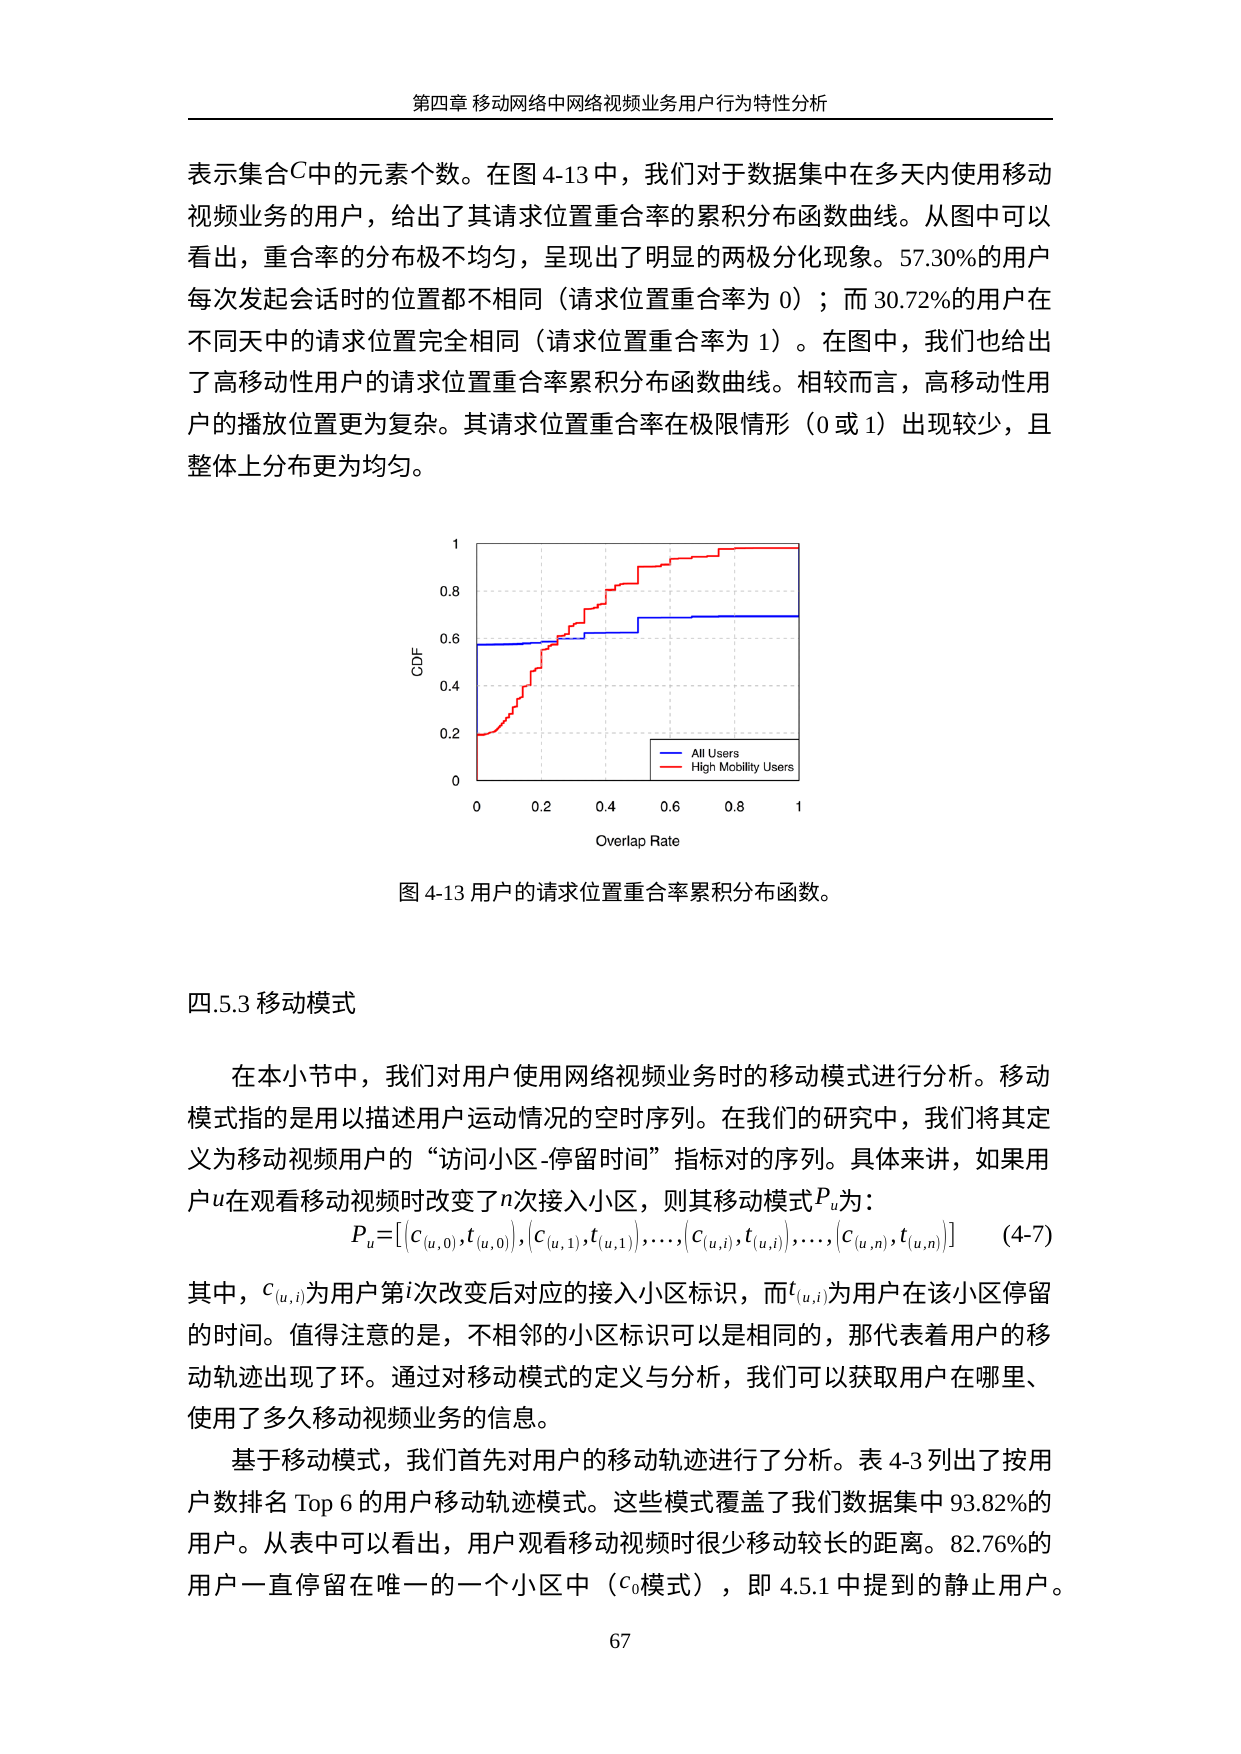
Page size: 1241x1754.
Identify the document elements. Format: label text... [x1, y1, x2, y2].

text 移动模式 [187, 983, 1053, 1019]
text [187, 150, 1053, 483]
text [187, 1436, 1053, 1603]
text 图4-13 用户的请求位置重合率累积分布函数。 [187, 867, 1053, 909]
picture [406, 525, 835, 868]
text 在本小节中，我们对用户使用网络视频业务时的移动模式进行分析。移动模式指的是用以描述用户运动情况的空时序列。在我们的研究中，我们将其定义为移动视频用户的“访问小区-停留时间”指标对的序列。具体来讲，如果用户在观看移动视频时改变了次接入小区，则其移动模式为： [187, 1052, 1053, 1219]
text 其中，为用户第次改变后对应的接入小区标识，而为用户在该小区停留的时间。值得注意的是，不相邻的小区标识可以是相同的，那代表着用户的移动轨迹出现了环。通过对移动模式的定义与分析，我们可以获取用户在哪里、使用了多久移动视频业务的信息。 [187, 1269, 1053, 1436]
